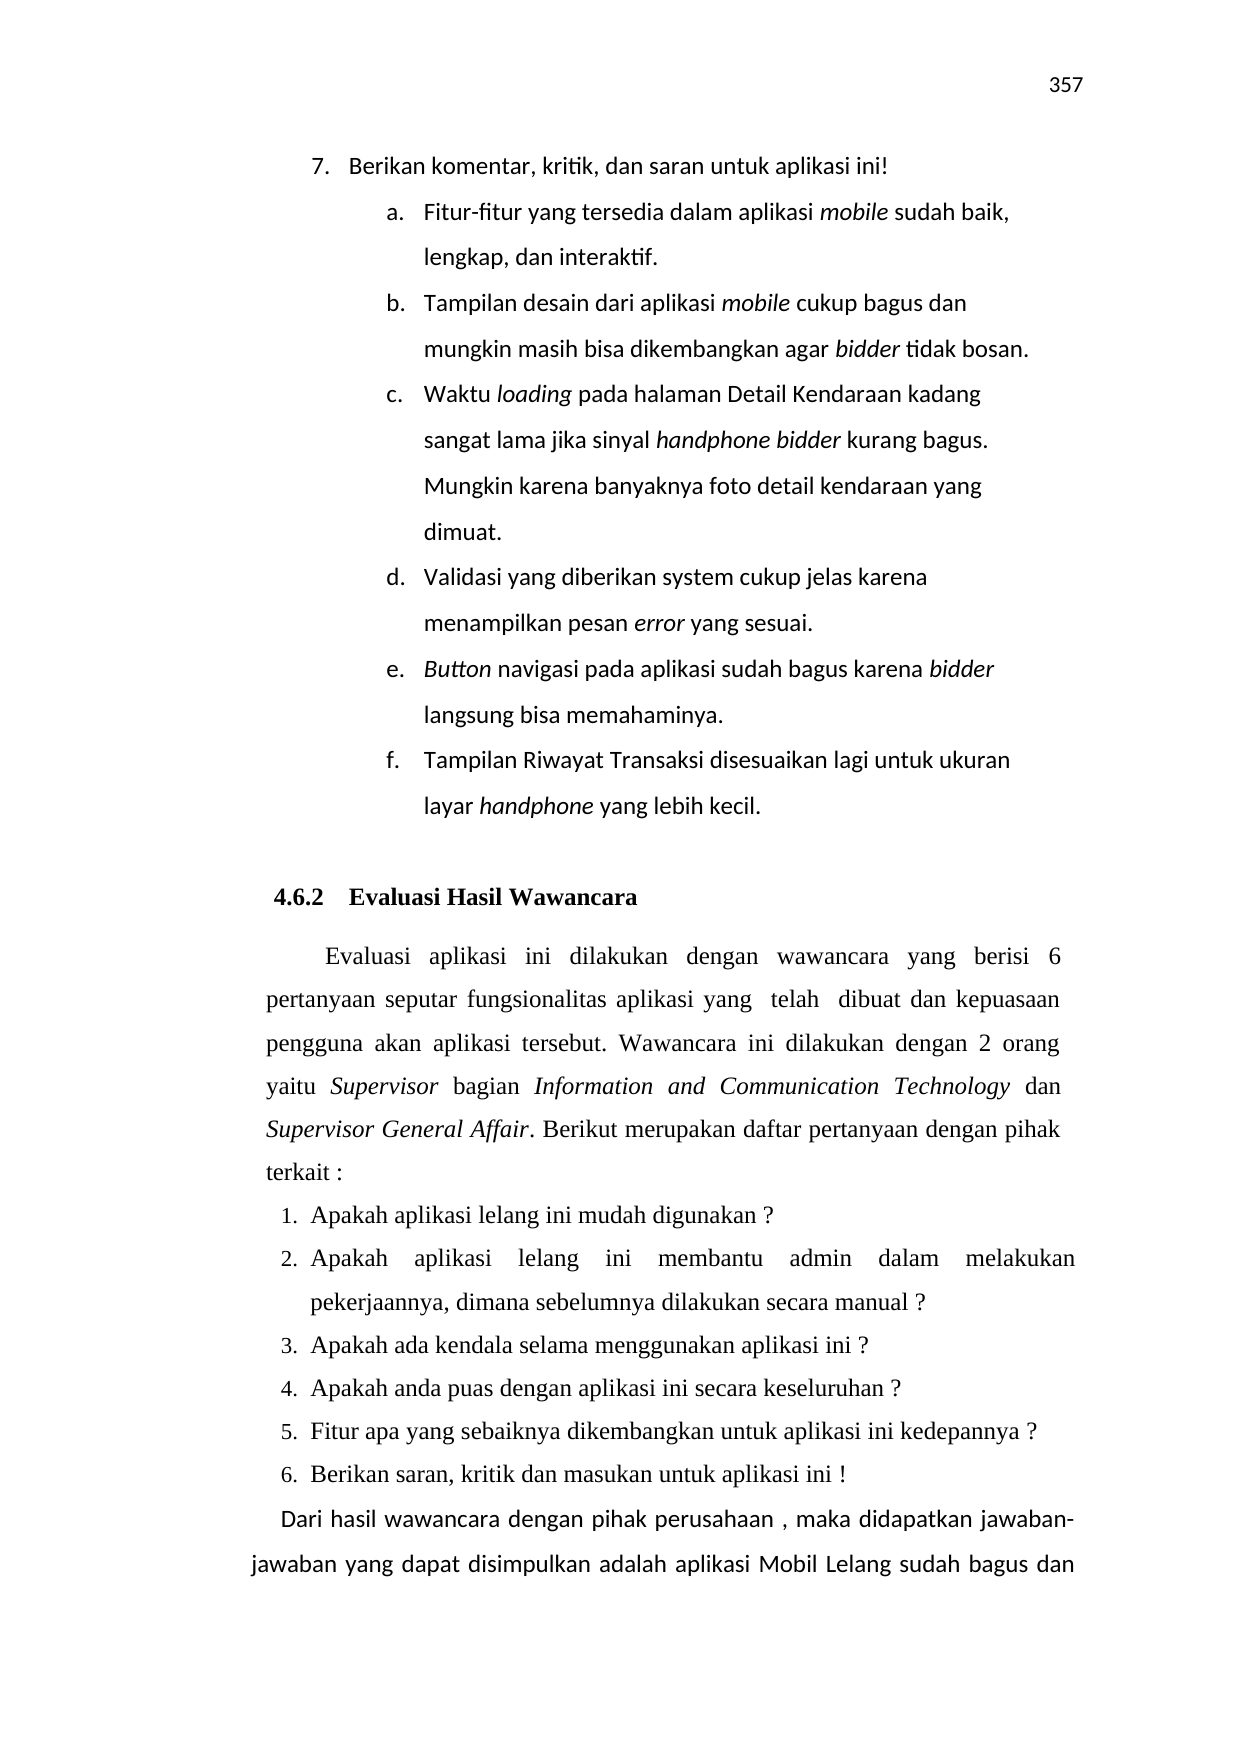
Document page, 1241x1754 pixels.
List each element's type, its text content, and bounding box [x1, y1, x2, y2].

list Berikan saran, kritik dan masukan untuk aplikasi ini ! [281, 1459, 1076, 1488]
list Fitur apa yang sebaiknya dikembangkan untuk aplikasi ini kedepannya ? [281, 1416, 1076, 1445]
list Berikan komentar, kritik, dan saran untuk aplikasi ini! [311, 150, 1049, 181]
list Tampilan Riwayat Transaksi disesuaikan lagi untuk ukuran layar handphone yang lebih kecil. [386, 744, 1049, 821]
list Apakah aplikasi lelang ini membantu admin dalam melakukan pekerjaannya, dimana sebelumnya dilakukan secara manual ? [281, 1243, 1076, 1315]
list Validasi yang diberikan system cukup jelas karena menampilkan pesan error yang sesuai. [386, 562, 1049, 638]
list Tampilan desain dari aplikasi mobile cukup bagus dan mungkin masih bisa dikembangkan agar bidder tidak bosan. [386, 287, 1049, 363]
list Evaluasi Hasil Wawancara [274, 882, 1090, 910]
text Evaluasi aplikasi ini dilakukan dengan wawancara yang berisi 6 pertanyaan seputar fungsionalitas aplikasi yang telah dibuat dan kepuasaan pengguna akan aplikasi tersebut. Wawancara ini dilakukan dengan 2 orang yaitu Supervisor bagian Information and Communication Technology dan Supervisor General Affair. Berikut merupakan daftar pertanyaan dengan pihak terkait : [266, 941, 1061, 1186]
list Waktu loading pada halaman Detail Kendaraan kadang sangat lama jika sinyal handphone bidder kurang bagus. Mungkin karena banyaknya foto detail kendaraan yang dimuat. [386, 379, 1049, 546]
list Apakah ada kendala selama menggunakan aplikasi ini ? [281, 1330, 1076, 1359]
list Apakah anda puas dengan aplikasi ini secara keseluruhan ? [281, 1373, 1076, 1402]
list Button navigasi pada aplikasi sudah bagus karena bidder langsung bisa memahaminya. [386, 653, 1049, 729]
list Fitur-fitur yang tersedia dalam aplikasi mobile sudah baik, lengkap, dan interaktif. [386, 196, 1049, 272]
list Apakah aplikasi lelang ini mudah digunakan ? [281, 1200, 1076, 1229]
